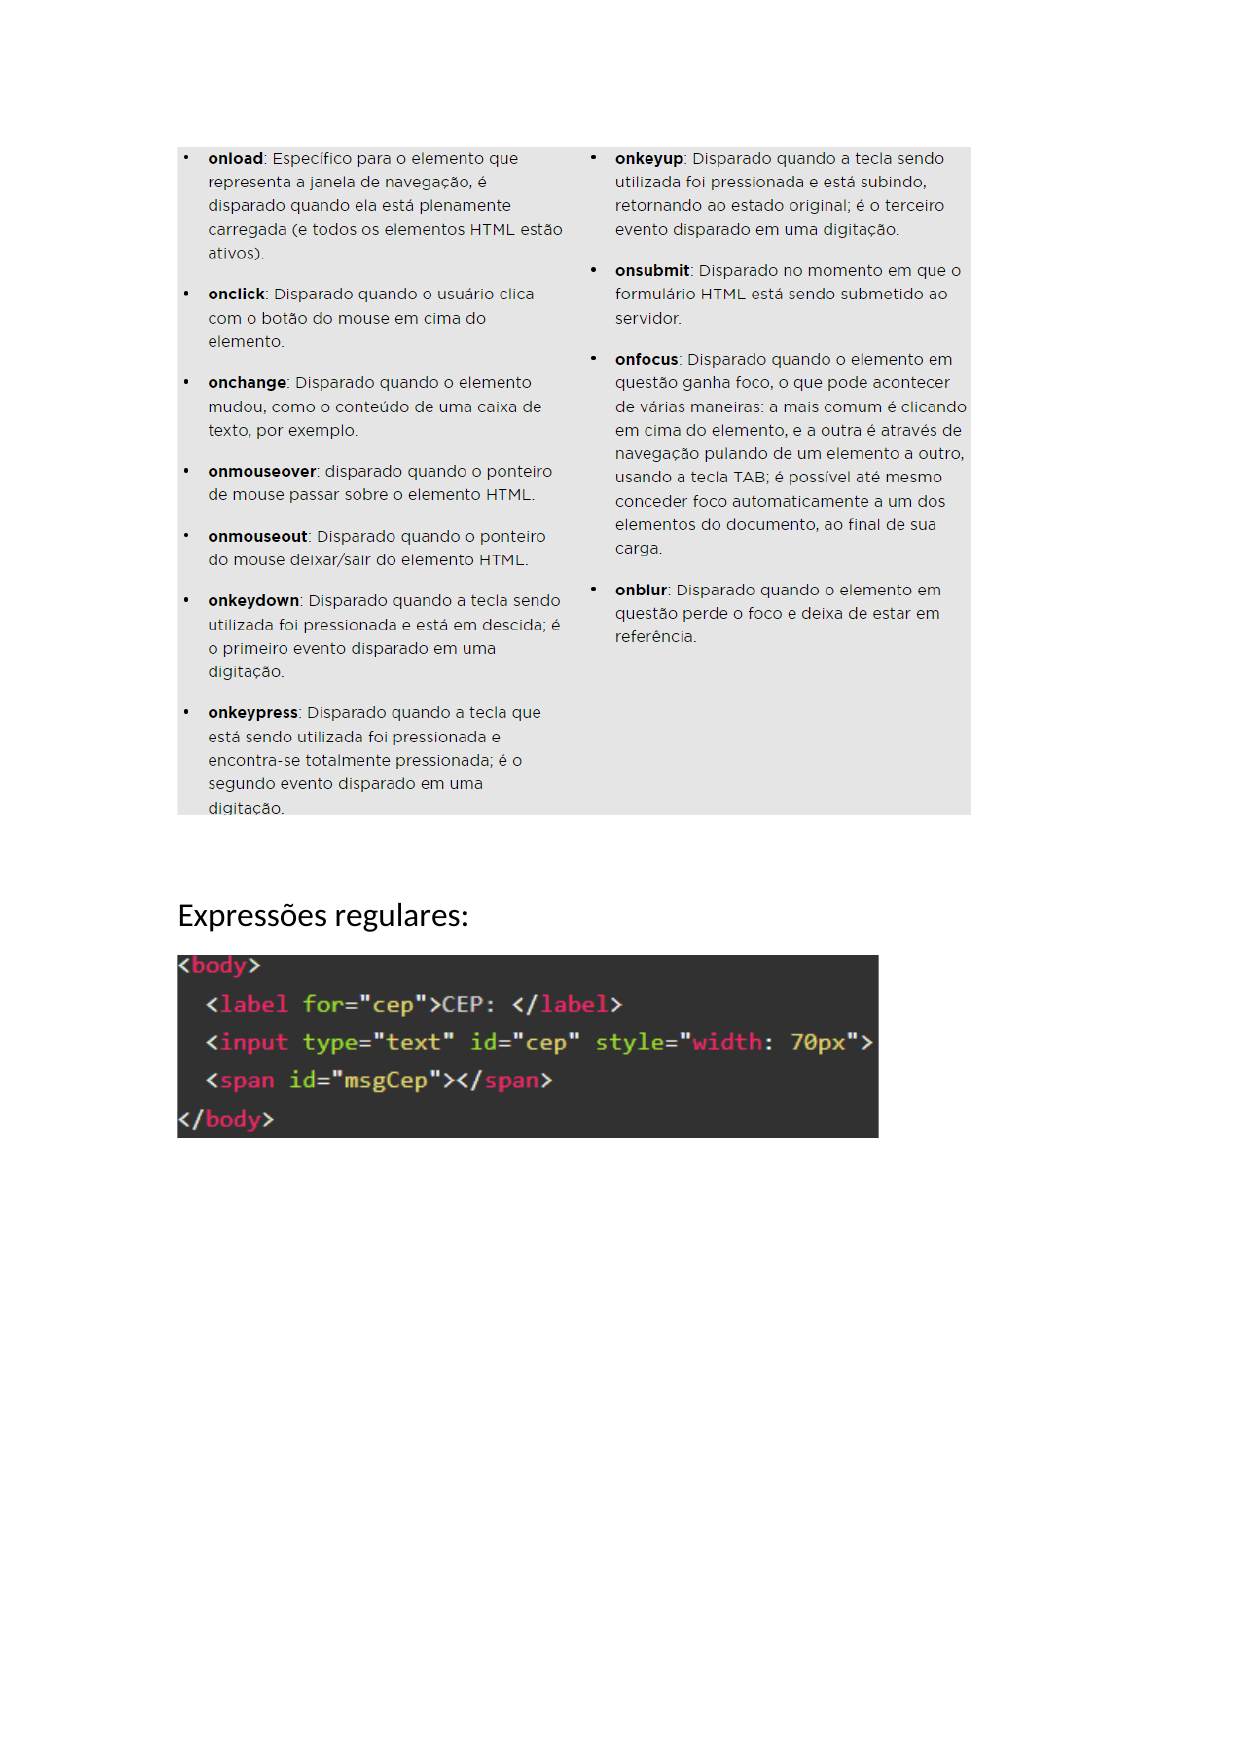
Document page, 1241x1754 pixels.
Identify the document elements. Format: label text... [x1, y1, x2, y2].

picture [177, 955, 879, 1138]
picture [177, 147, 971, 815]
text Expressões regulares: [177, 894, 1063, 935]
